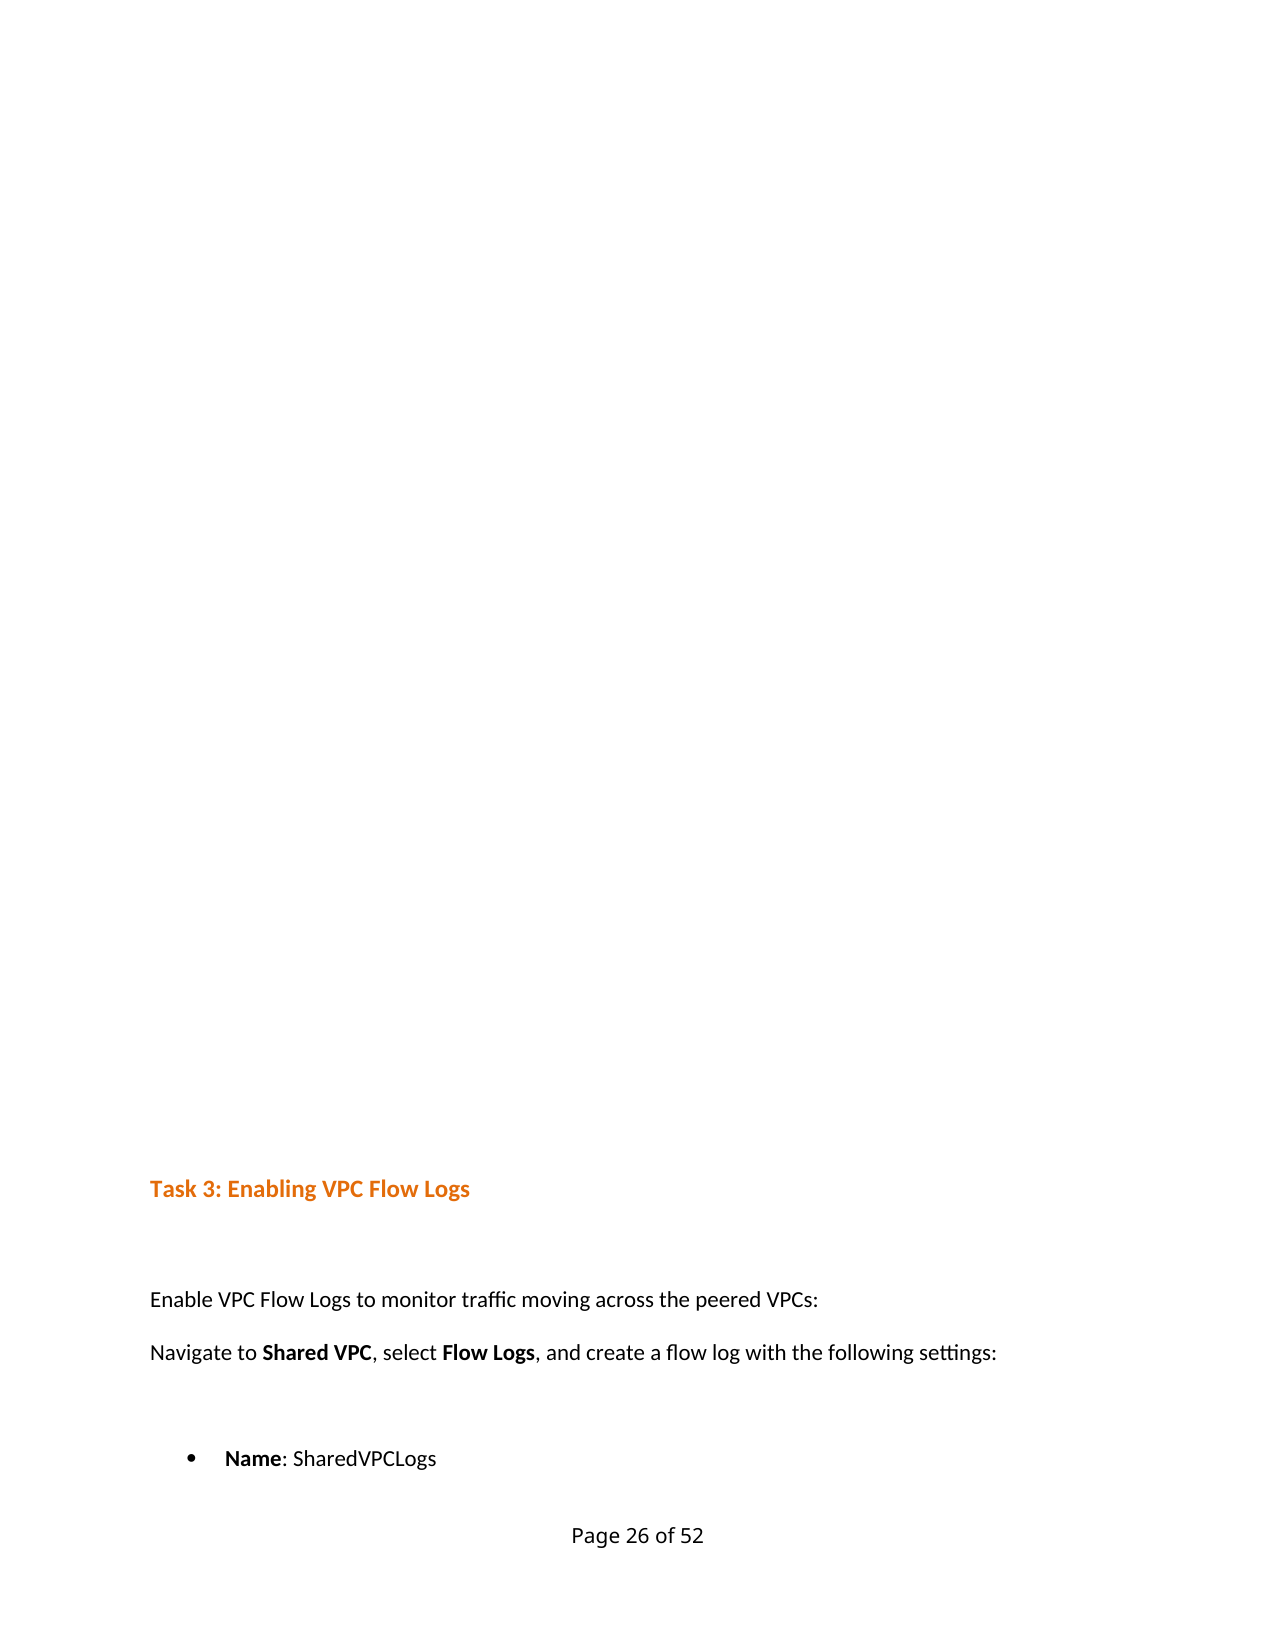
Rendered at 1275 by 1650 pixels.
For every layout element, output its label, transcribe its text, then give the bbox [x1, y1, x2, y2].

text Navigate to Shared VPC, select Flow Logs, and create a flow log with the following settings: [150, 1338, 1125, 1366]
text Task 3: Enabling VPC Flow Logs [150, 1173, 1125, 1204]
text Enable VPC Flow Logs to monitor traffic moving across the peered VPCs: [150, 1285, 1125, 1313]
list Name: SharedVPCLogs [187, 1444, 1125, 1472]
